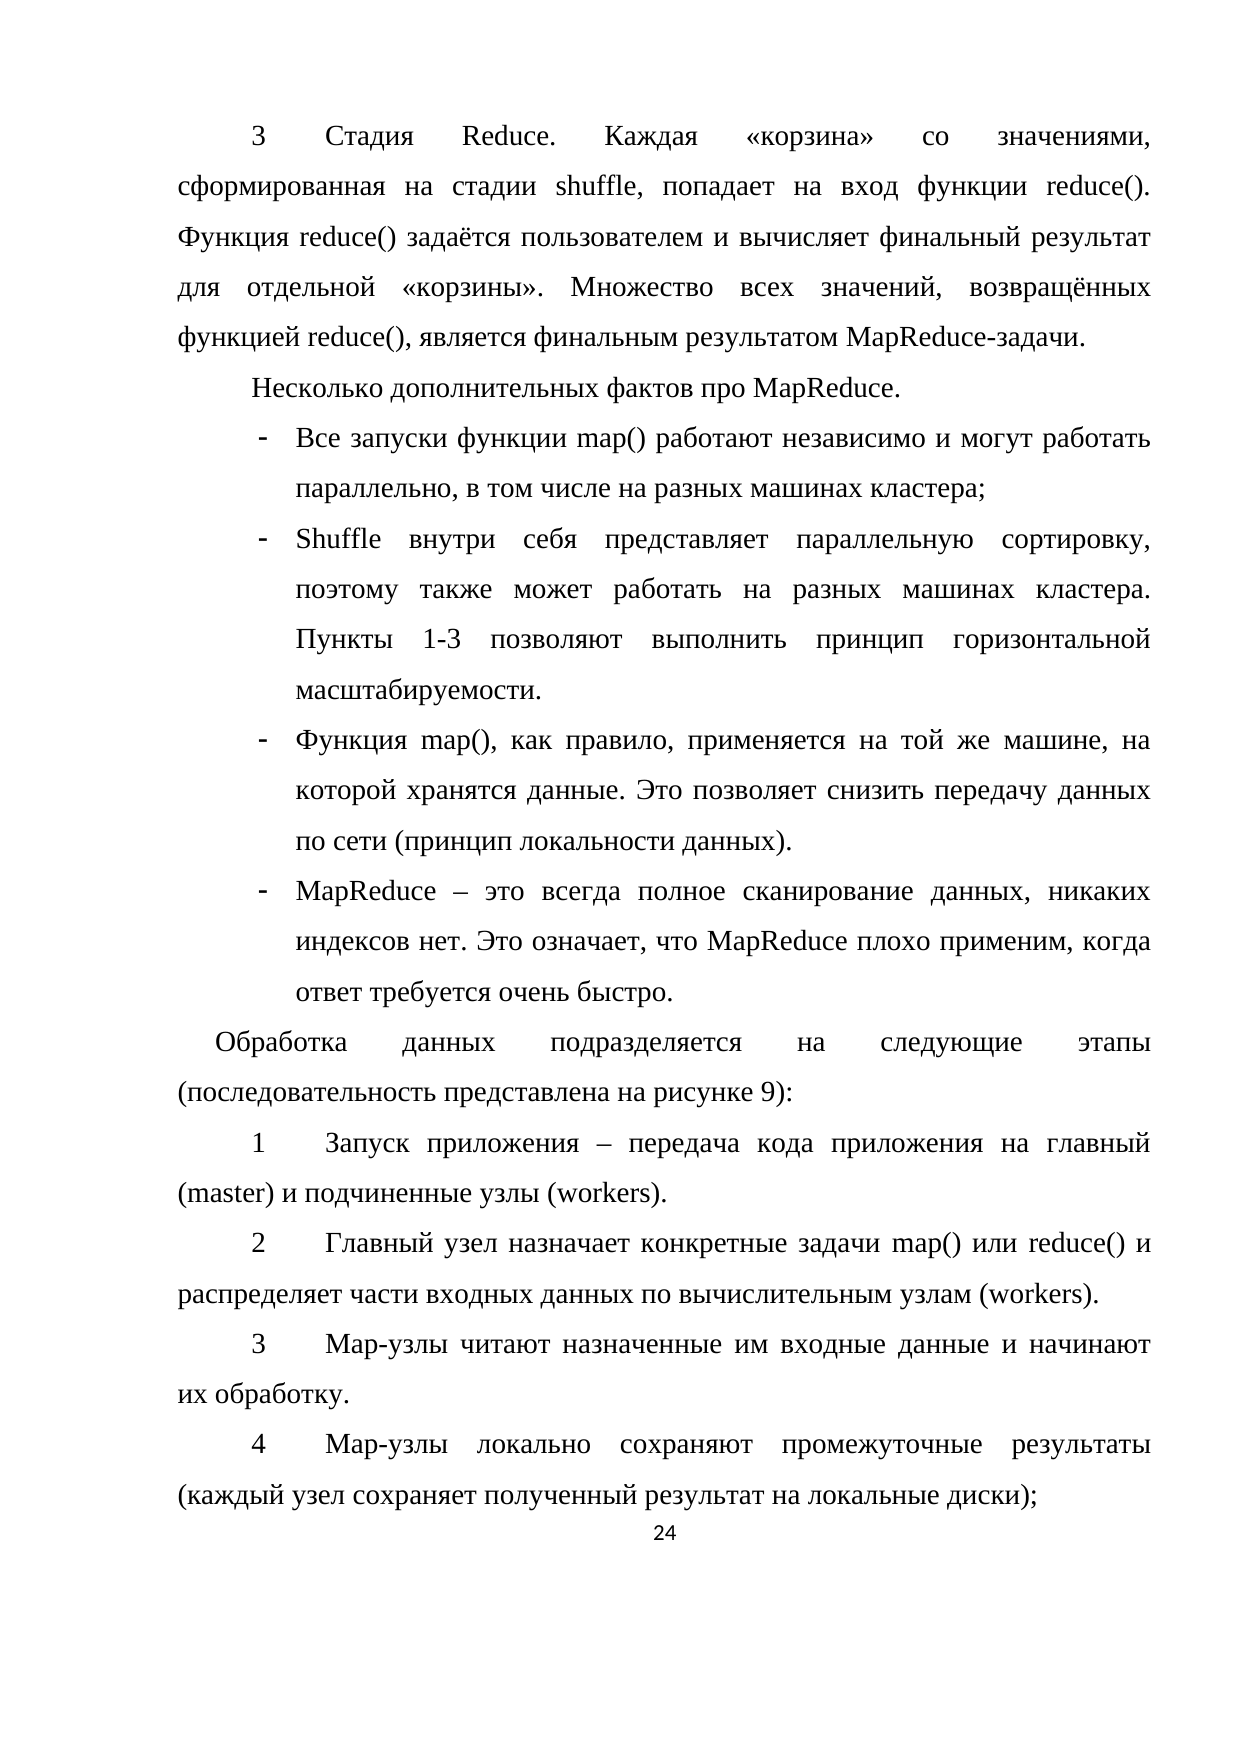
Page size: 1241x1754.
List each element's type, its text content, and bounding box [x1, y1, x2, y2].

text Функция map(), как правило, применяется на той же машине, на которой хранятся данные. Это позволяет снизить передачу данных по сети (принцип локальности данных). [258, 722, 1152, 856]
text Shuffle внутри себя представляет параллельную сортировку, поэтому также может работать на разных машинах кластера. Пункты 1-3 позволяют выполнить принцип горизонтальной масштабируемости. [258, 521, 1152, 705]
text Обработка данных подразделяется на следующие этапы (последовательность представлена на рисунке 9): [177, 1024, 1152, 1108]
list Стадия Reduce. Каждая «корзина» со значениями, сформированная на стадии shuffle, попадает на вход функции reduce(). Функция reduce() задаётся пользователем и вычисляет финальный результат для отдельной «корзины». Множество всех значений, возвращённых функцией reduce(), является финальным результатом MapReduce-задачи. [177, 118, 1152, 353]
text Все запуски функции map() работают независимо и могут работать параллельно, в том числе на разных машинах кластера; [258, 420, 1152, 504]
list Запуск приложения – передача кода приложения на главный (master) и подчиненные узлы (workers). [177, 1125, 1152, 1209]
list Главный узел назначает конкретные задачи map() или reduce() и распределяет части входных данных по вычислительным узлам (workers). [177, 1225, 1152, 1309]
text Несколько дополнительных фактов про MapReduce. [177, 370, 1152, 403]
text MapReduce – это всегда полное сканирование данных, никаких индексов нет. Это означает, что MapReduce плохо применим, когда ответ требуется очень быстро. [258, 873, 1152, 1007]
list Map-узлы читают назначенные им входные данные и начинают их обработку. [177, 1326, 1152, 1410]
list Map-узлы локально сохраняют промежуточные результаты (каждый узел сохраняет полученный результат на локальные диски); [177, 1427, 1152, 1511]
